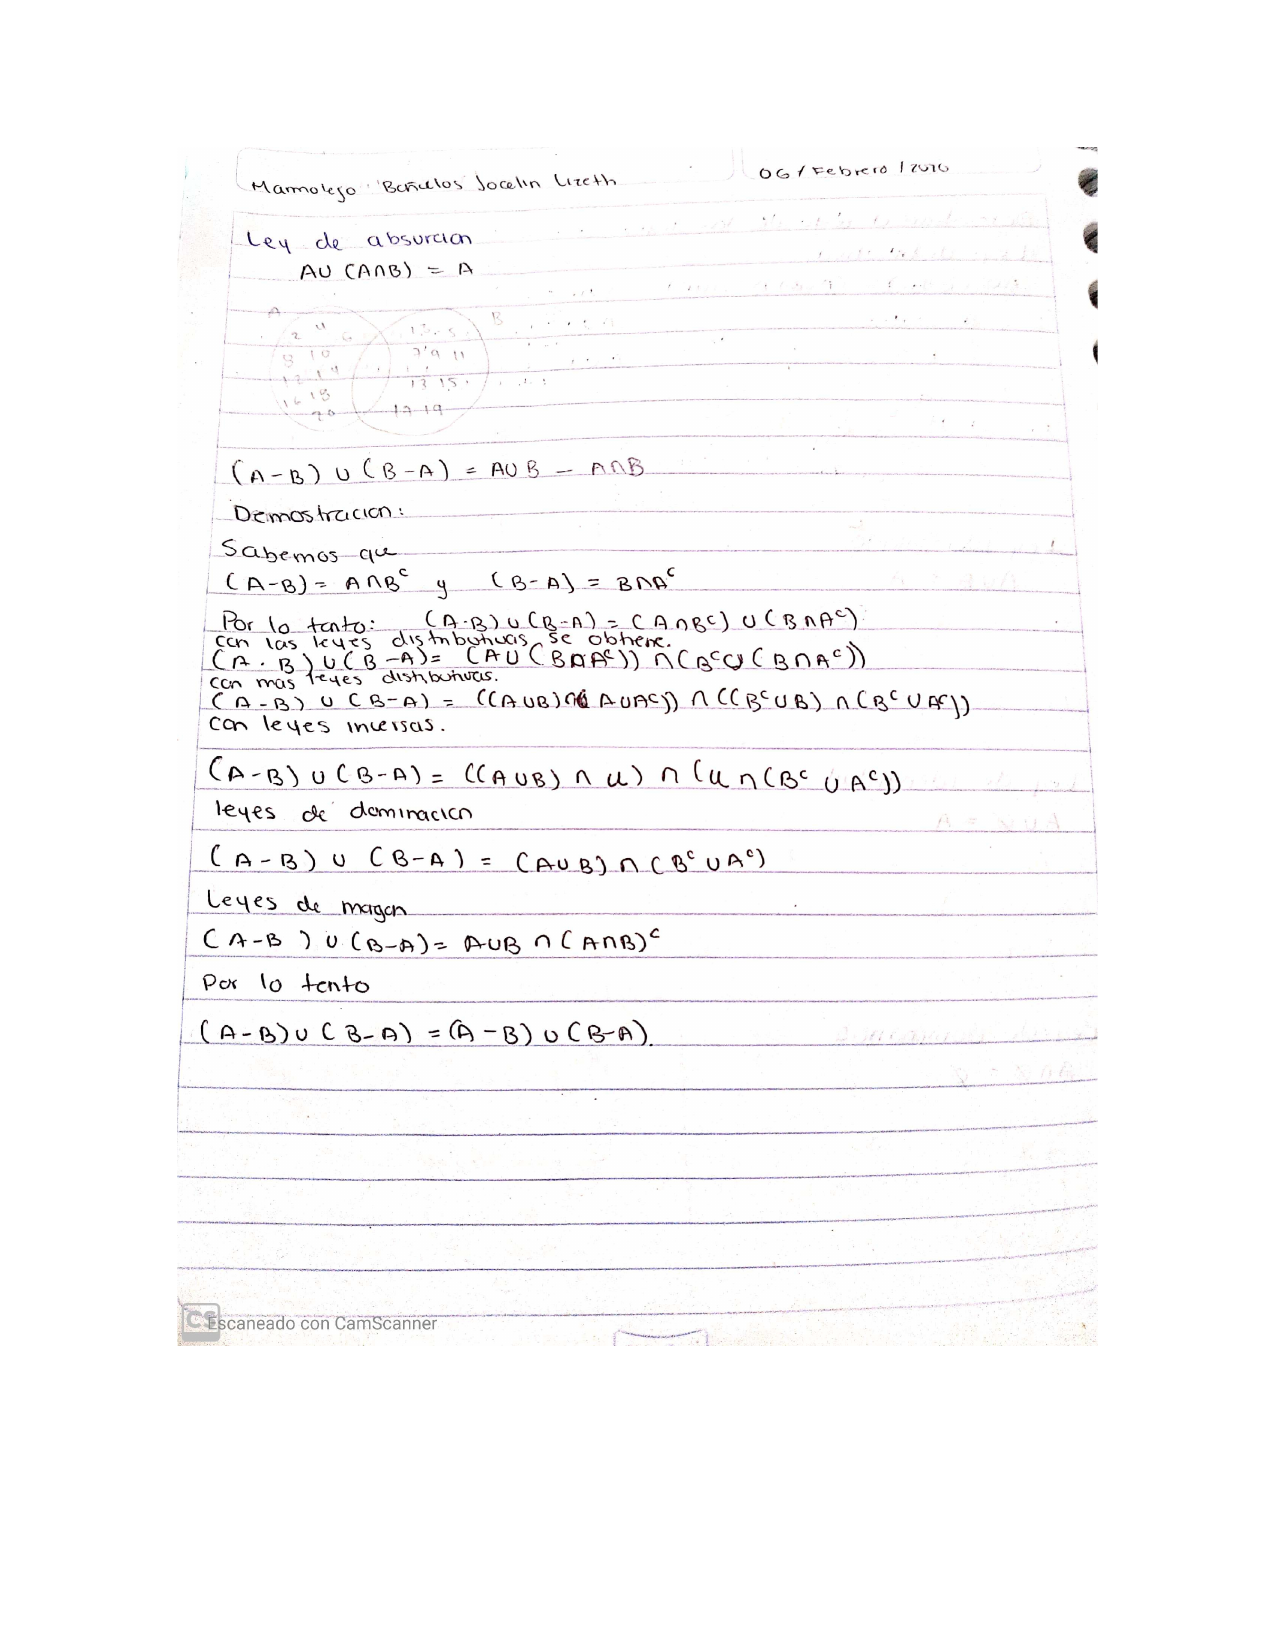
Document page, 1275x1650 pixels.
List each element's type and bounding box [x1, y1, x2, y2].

picture [177, 147, 1098, 1346]
